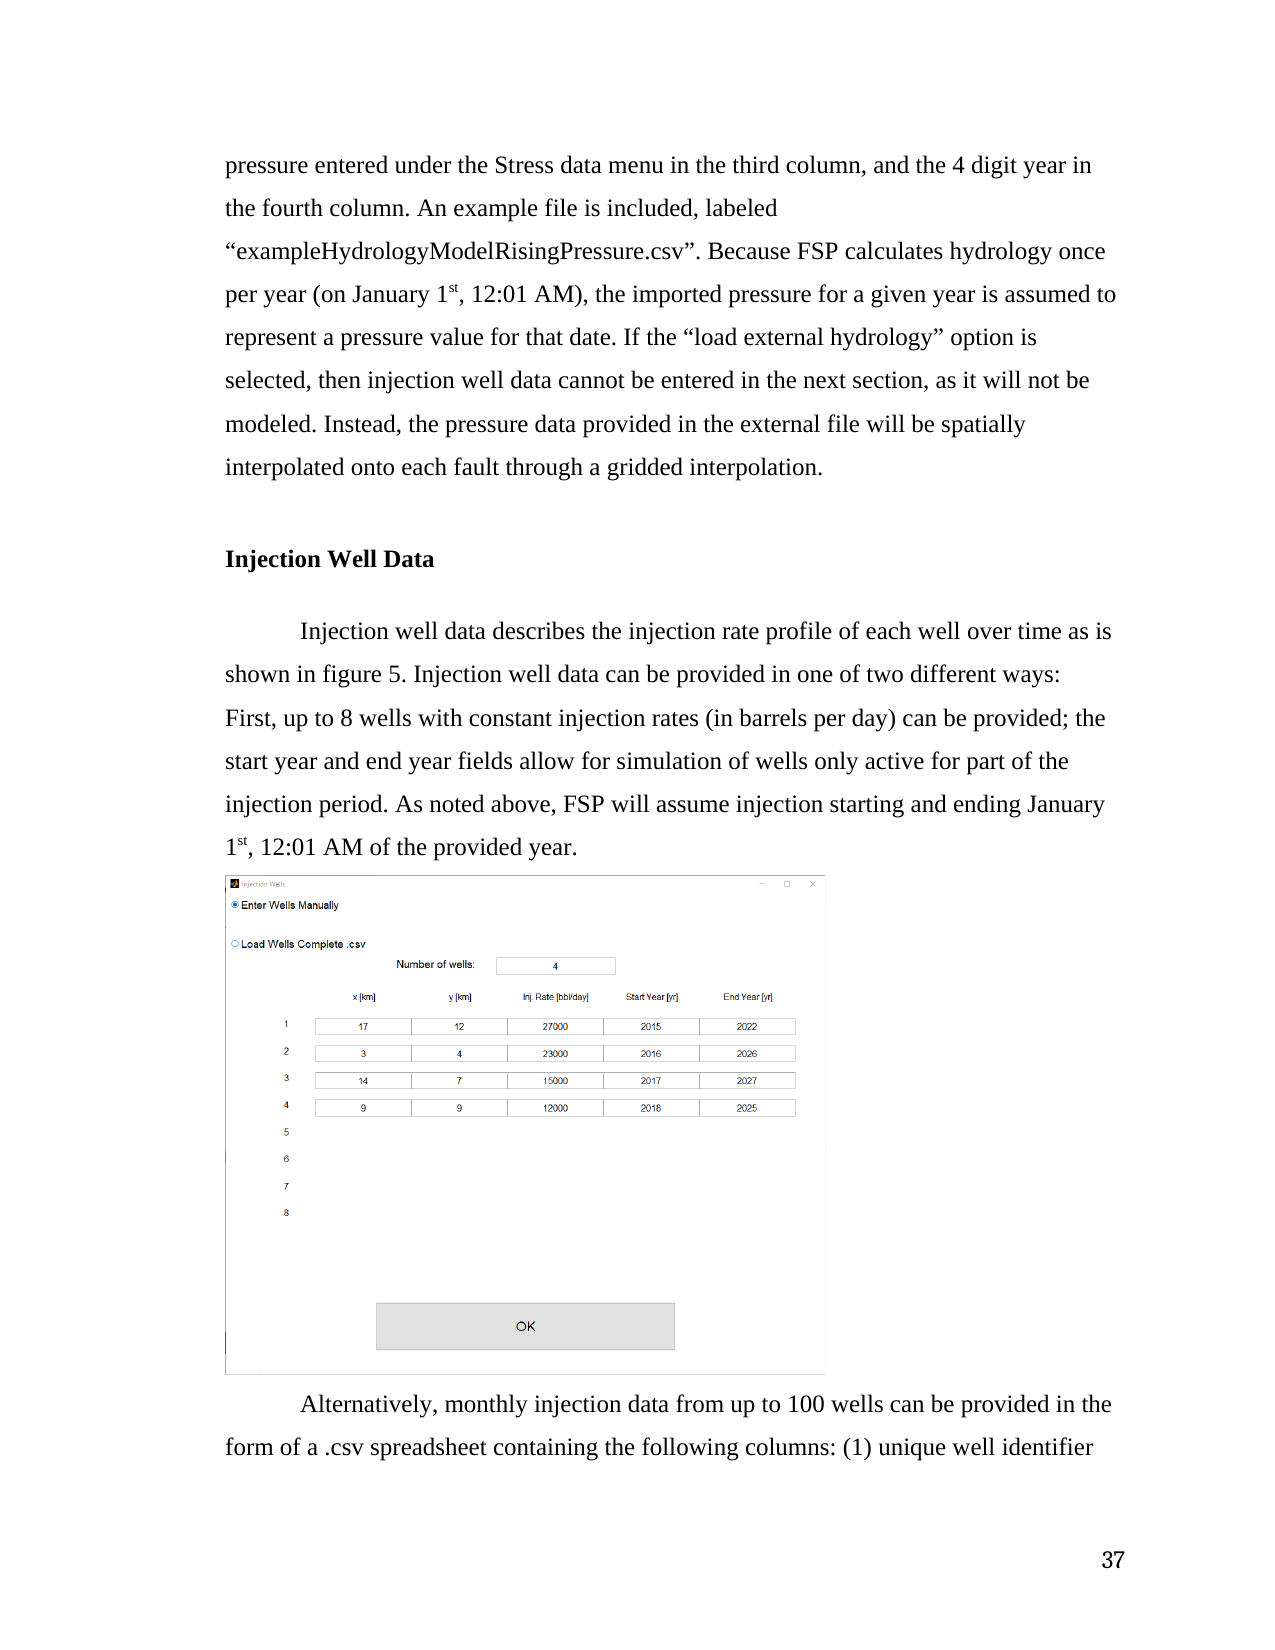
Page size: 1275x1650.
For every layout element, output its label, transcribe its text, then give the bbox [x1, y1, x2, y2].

picture [225, 875, 826, 1375]
text Injection well data describes the injection rate profile of each well over time as is shown in figure 5. Injection well data can be provided in one of two different ways: [225, 616, 1125, 688]
subtitle Injection Well Data [225, 544, 1125, 573]
text First, up to 8 wells with constant injection rates (in barrels per day) can be provided; the start year and end year fields allow for simulation of wells only active for part of the injection period. As noted above, FSP will assume injection starting and ending January 1st, 12:01 AM of the provided year. [225, 703, 1125, 861]
